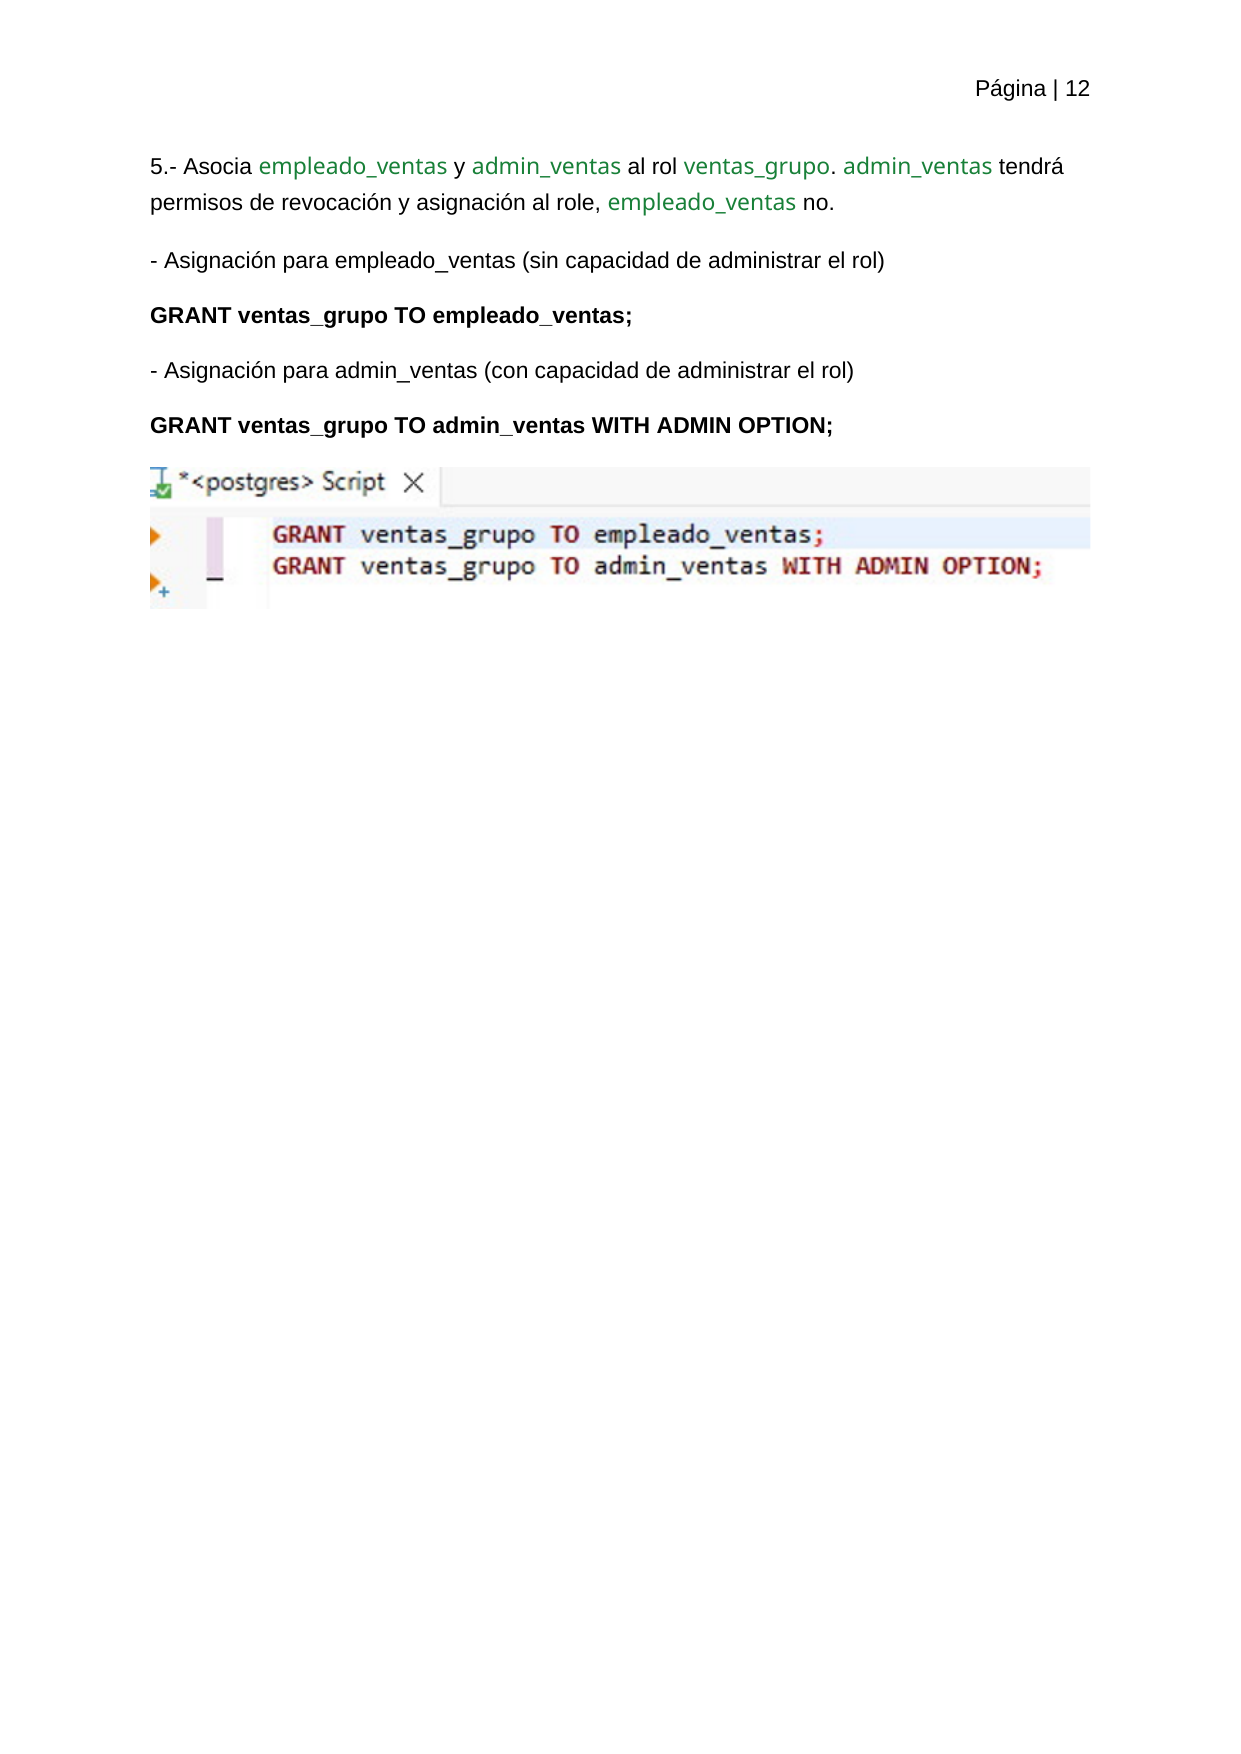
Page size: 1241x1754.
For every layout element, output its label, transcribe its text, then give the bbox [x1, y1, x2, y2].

text GRANT ventas_grupo TO admin_ventas WITH ADMIN OPTION; [150, 412, 1090, 439]
text - Asignación para admin_ventas (con capacidad de administrar el rol) [150, 357, 1090, 384]
picture [150, 467, 1091, 609]
text - Asignación para empleado_ventas (sin capacidad de administrar el rol) [150, 247, 1090, 273]
text 5.- Asocia empleado_ventas y admin_ventas al rol ventas_grupo. admin_ventas tendrá permisos de revocación y asignación al role, empleado_ventas no. [150, 150, 1090, 217]
text GRANT ventas_grupo TO empleado_ventas; [150, 302, 1090, 328]
